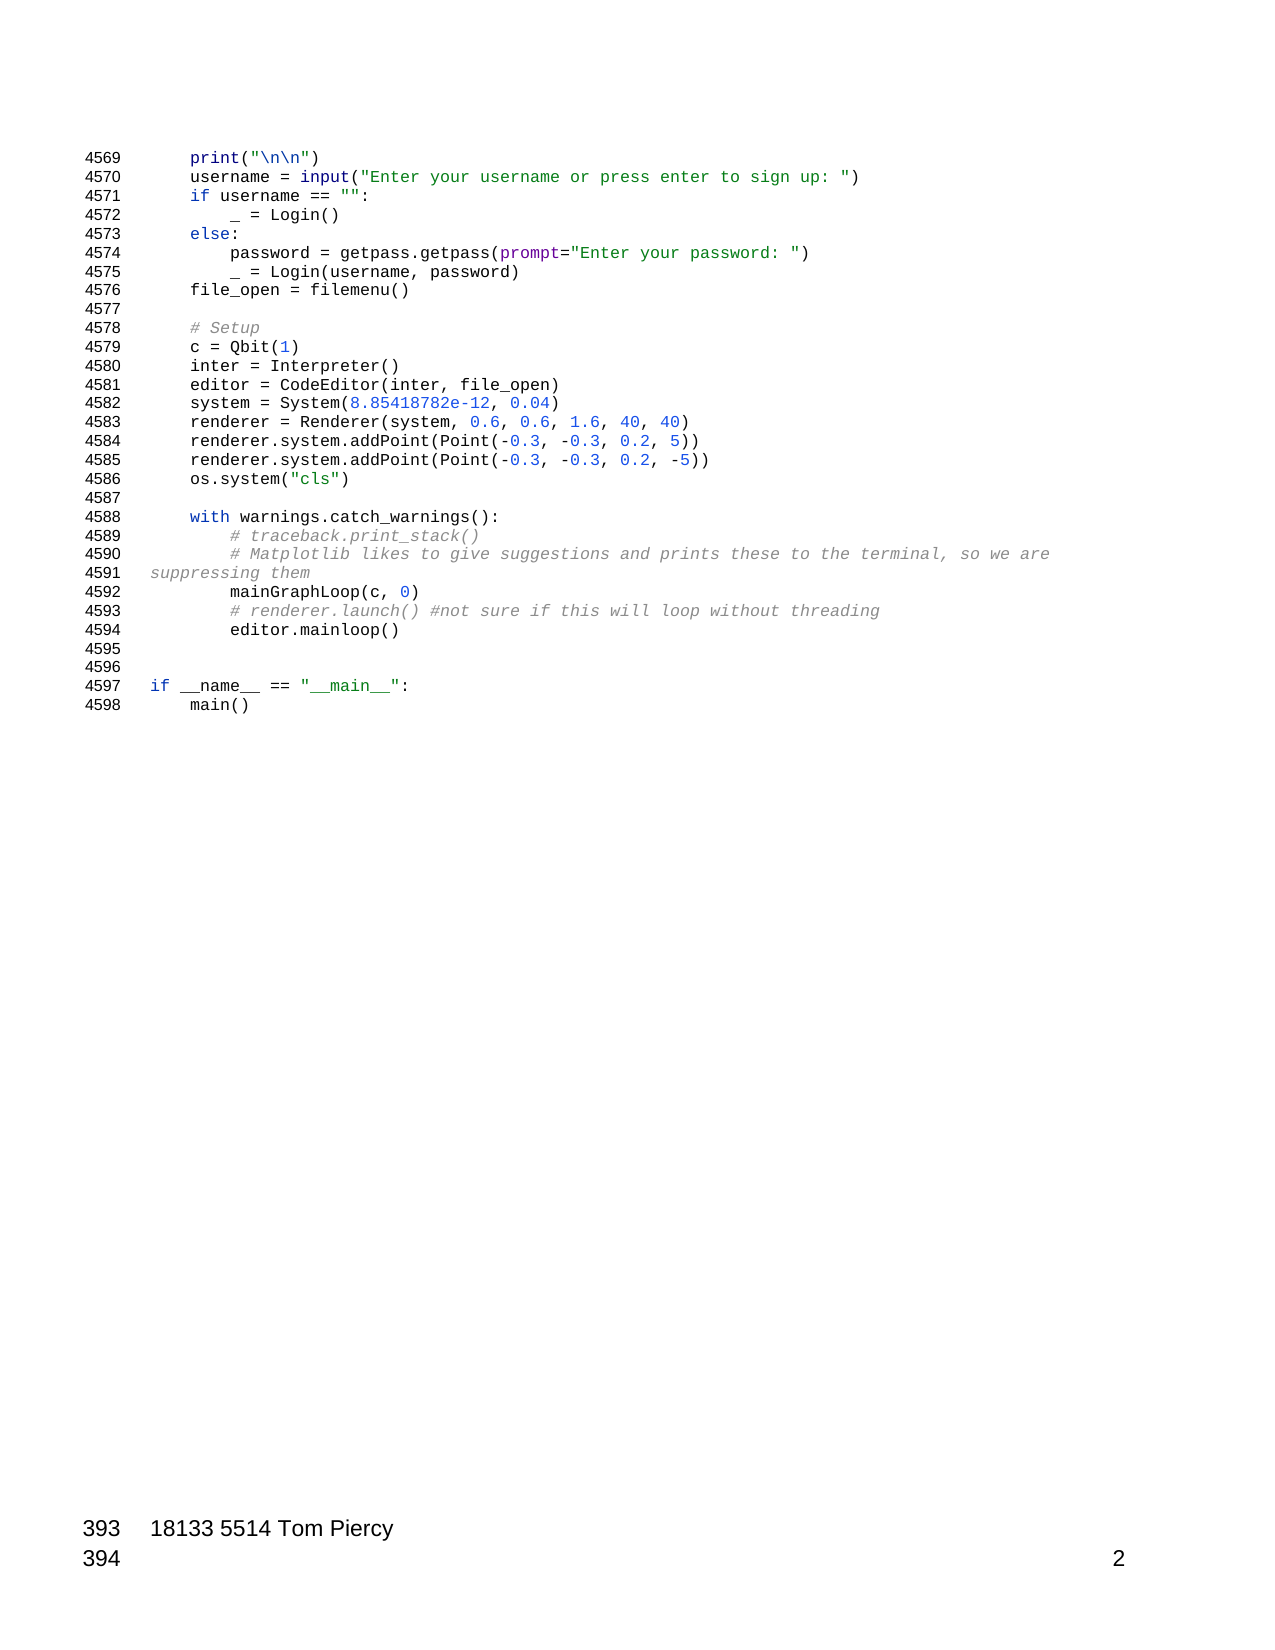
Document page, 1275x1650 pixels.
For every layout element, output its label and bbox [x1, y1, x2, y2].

text [150, 150, 1125, 716]
